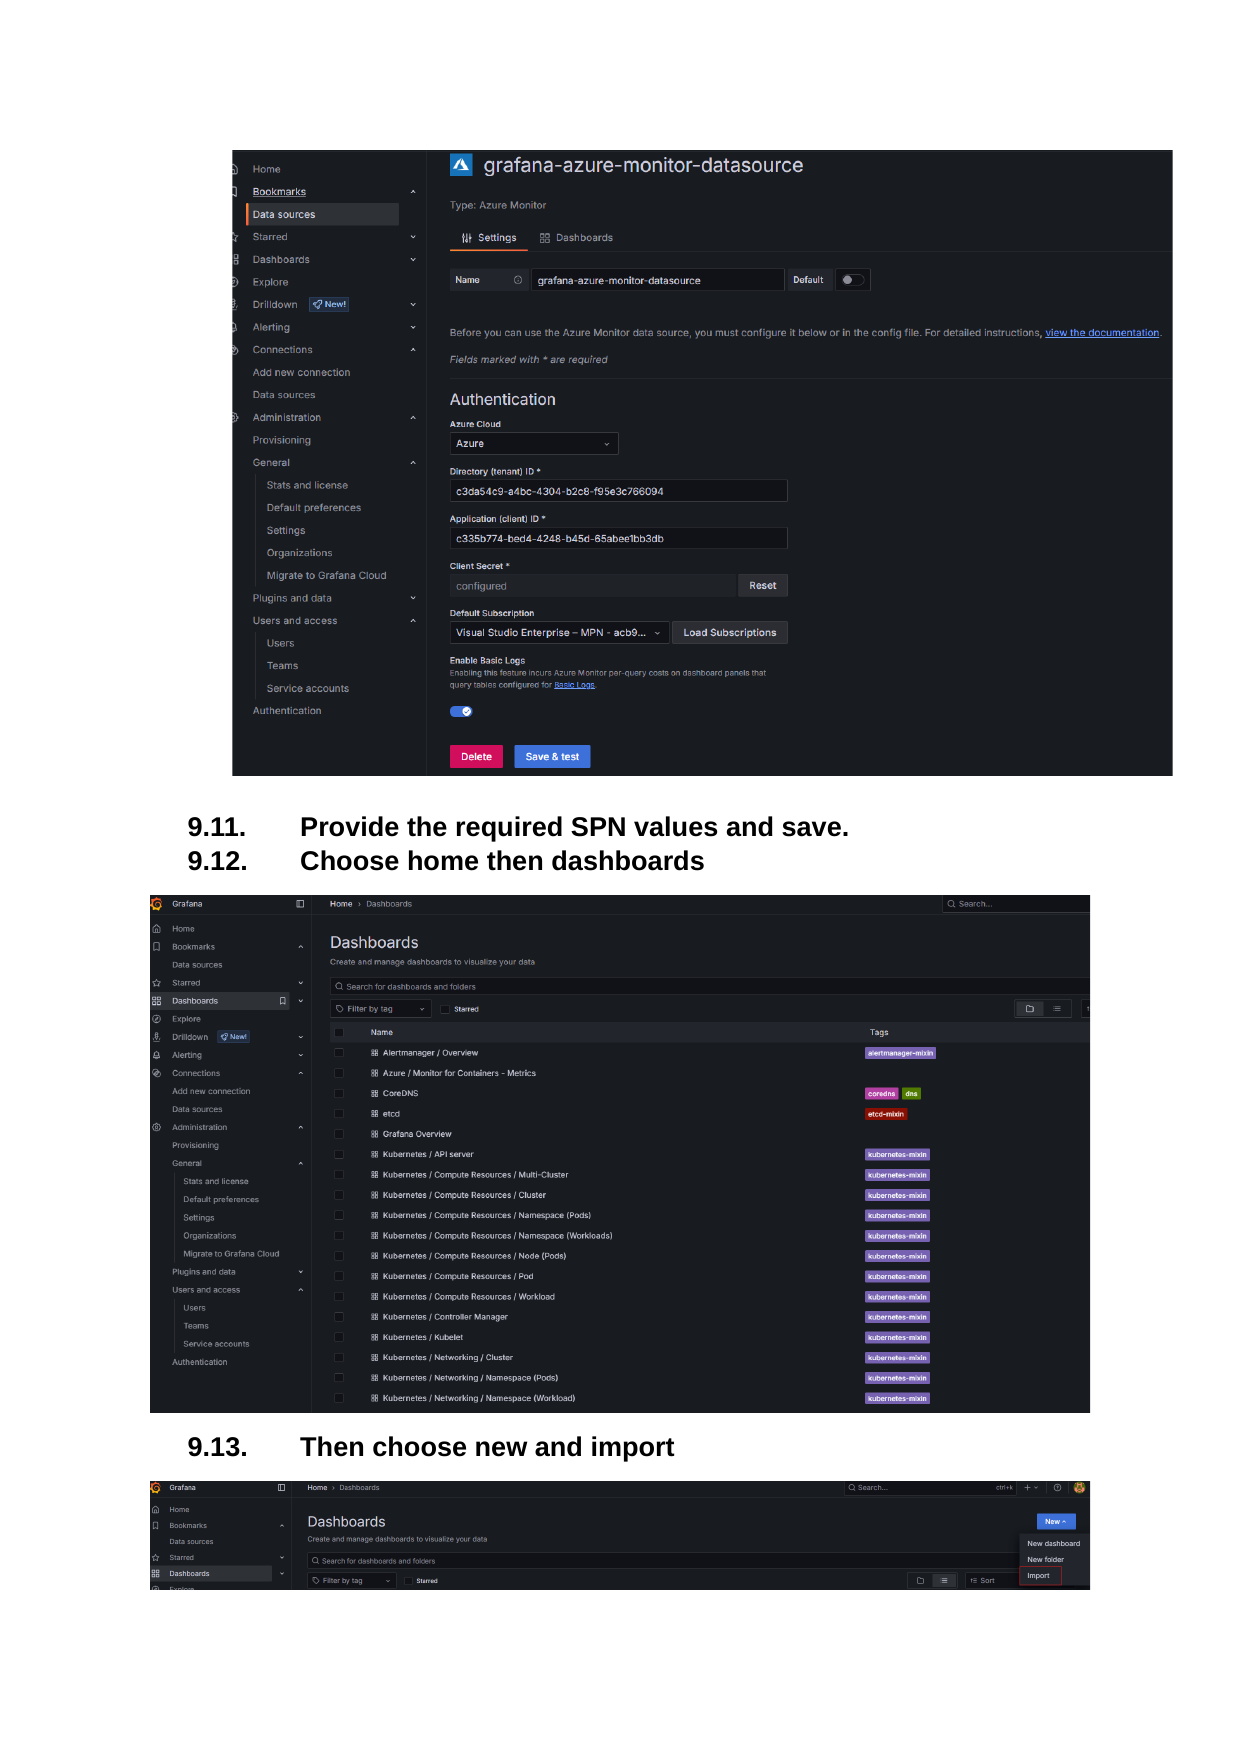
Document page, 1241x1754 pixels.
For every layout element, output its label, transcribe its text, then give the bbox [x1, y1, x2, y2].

list Choose home then dashboards [187, 845, 1090, 876]
list Then choose new and import [187, 1431, 1090, 1462]
picture [150, 1481, 1091, 1590]
picture [232, 150, 1173, 776]
list Provide the required SPN values and save. [187, 811, 1090, 842]
picture [150, 895, 1091, 1413]
